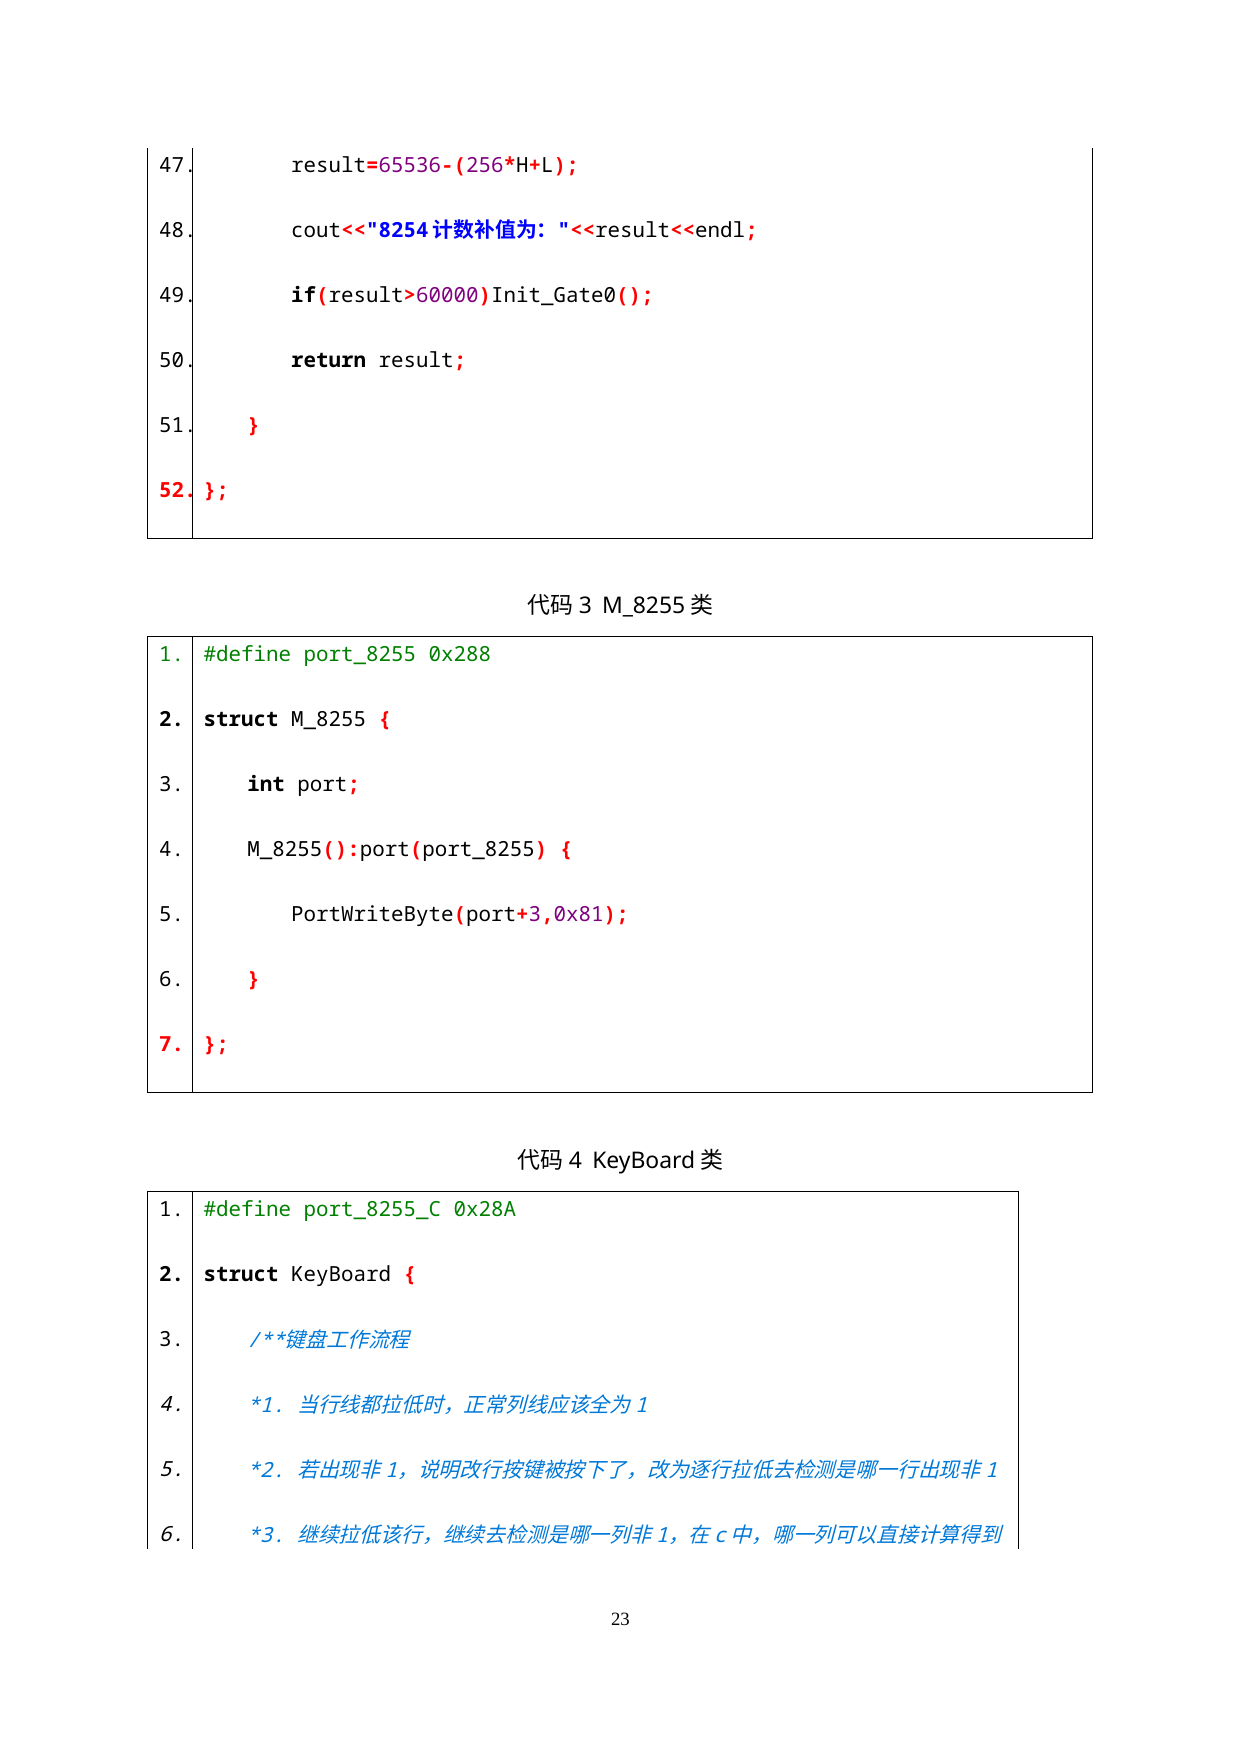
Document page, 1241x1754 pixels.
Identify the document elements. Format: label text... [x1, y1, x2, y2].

table_cell /**键盘工作流程 [193, 1322, 1018, 1387]
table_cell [193, 1517, 1018, 1549]
table_cell int port; [193, 767, 1092, 832]
table_cell [148, 278, 192, 343]
table_cell M_8255():port(port_8255) { [193, 832, 1092, 897]
table_header #define port_8255 0x288 [193, 637, 1092, 702]
text 代码 4 KeyBoard类 [148, 1126, 1092, 1191]
table_header #define port_8255_C 0x28A [193, 1192, 1018, 1257]
table_header [148, 637, 192, 702]
table_cell [148, 408, 192, 473]
table_cell return result; [193, 343, 1092, 408]
table_cell [148, 1517, 192, 1549]
table_cell [148, 1322, 192, 1387]
table_cell [148, 148, 192, 213]
table_cell result=65536-(256*H+L); [193, 148, 1092, 213]
table_cell [148, 1452, 192, 1517]
table_cell } [193, 408, 1092, 473]
table_cell struct KeyBoard { [193, 1257, 1018, 1322]
table_cell [148, 767, 192, 832]
table_cell [148, 1257, 192, 1322]
text 代码 3 M_8255类 [148, 571, 1092, 636]
table_cell [148, 1387, 192, 1452]
table_cell } [193, 962, 1092, 1027]
table_cell *2. 若出现非1，说明改行按键被按下了，改为逐行拉低去检测是哪一行出现非1 [193, 1452, 1018, 1517]
table_cell PortWriteByte(port+3,0x81); [193, 897, 1092, 962]
table_cell if(result>60000)Init_Gate0(); [193, 278, 1092, 343]
table_cell [148, 962, 192, 1027]
table_cell cout<<"8254计数补值为："<<result<<endl; [193, 213, 1092, 278]
table_cell }; [193, 1027, 1092, 1092]
table_cell struct M_8255 { [193, 702, 1092, 767]
table_cell [148, 1027, 192, 1092]
table_cell [148, 213, 192, 278]
table_cell }; [193, 473, 1092, 538]
table_cell [148, 702, 192, 767]
table_cell [148, 343, 192, 408]
table_cell *1. 当行线都拉低时，正常列线应该全为1 [193, 1387, 1018, 1452]
table_header [148, 1192, 192, 1257]
table_cell [148, 832, 192, 897]
table_cell [148, 473, 192, 538]
table_cell [148, 897, 192, 962]
